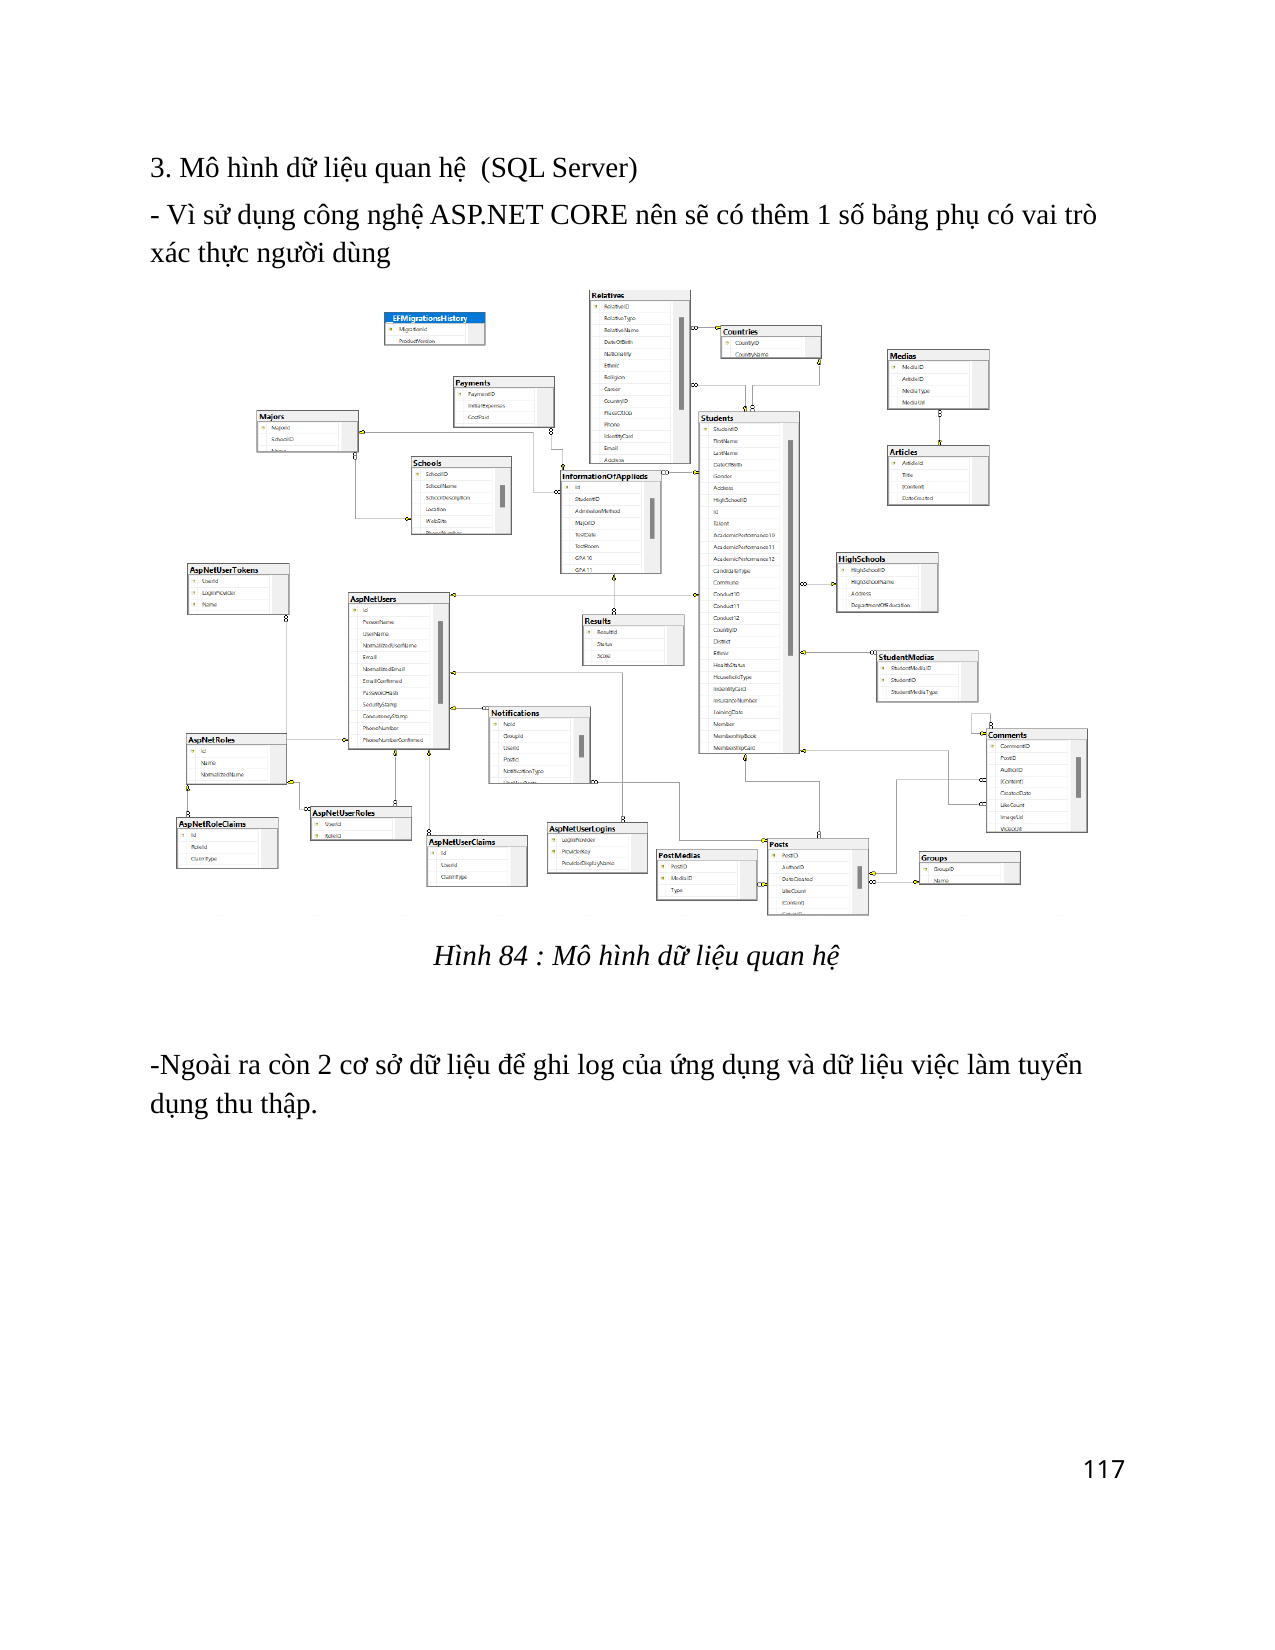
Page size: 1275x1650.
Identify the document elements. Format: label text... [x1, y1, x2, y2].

picture [150, 290, 1125, 916]
text - Vì sử dụng công nghệ ASP.NET CORE nên sẽ có thêm 1 số bảng phụ có vai trò xác thực người dùng [150, 197, 1125, 269]
text -Ngoài ra còn 2 cơ sở dữ liệu để ghi log của ứng dụng và dữ liệu việc làm tuyển dụng thu thập. [150, 1047, 1125, 1119]
text Hình 84 : Mô hình dữ liệu quan hệ [150, 938, 1125, 971]
subtitle 3. Mô hình dữ liệu quan hệ (SQL Server) [150, 150, 1125, 183]
